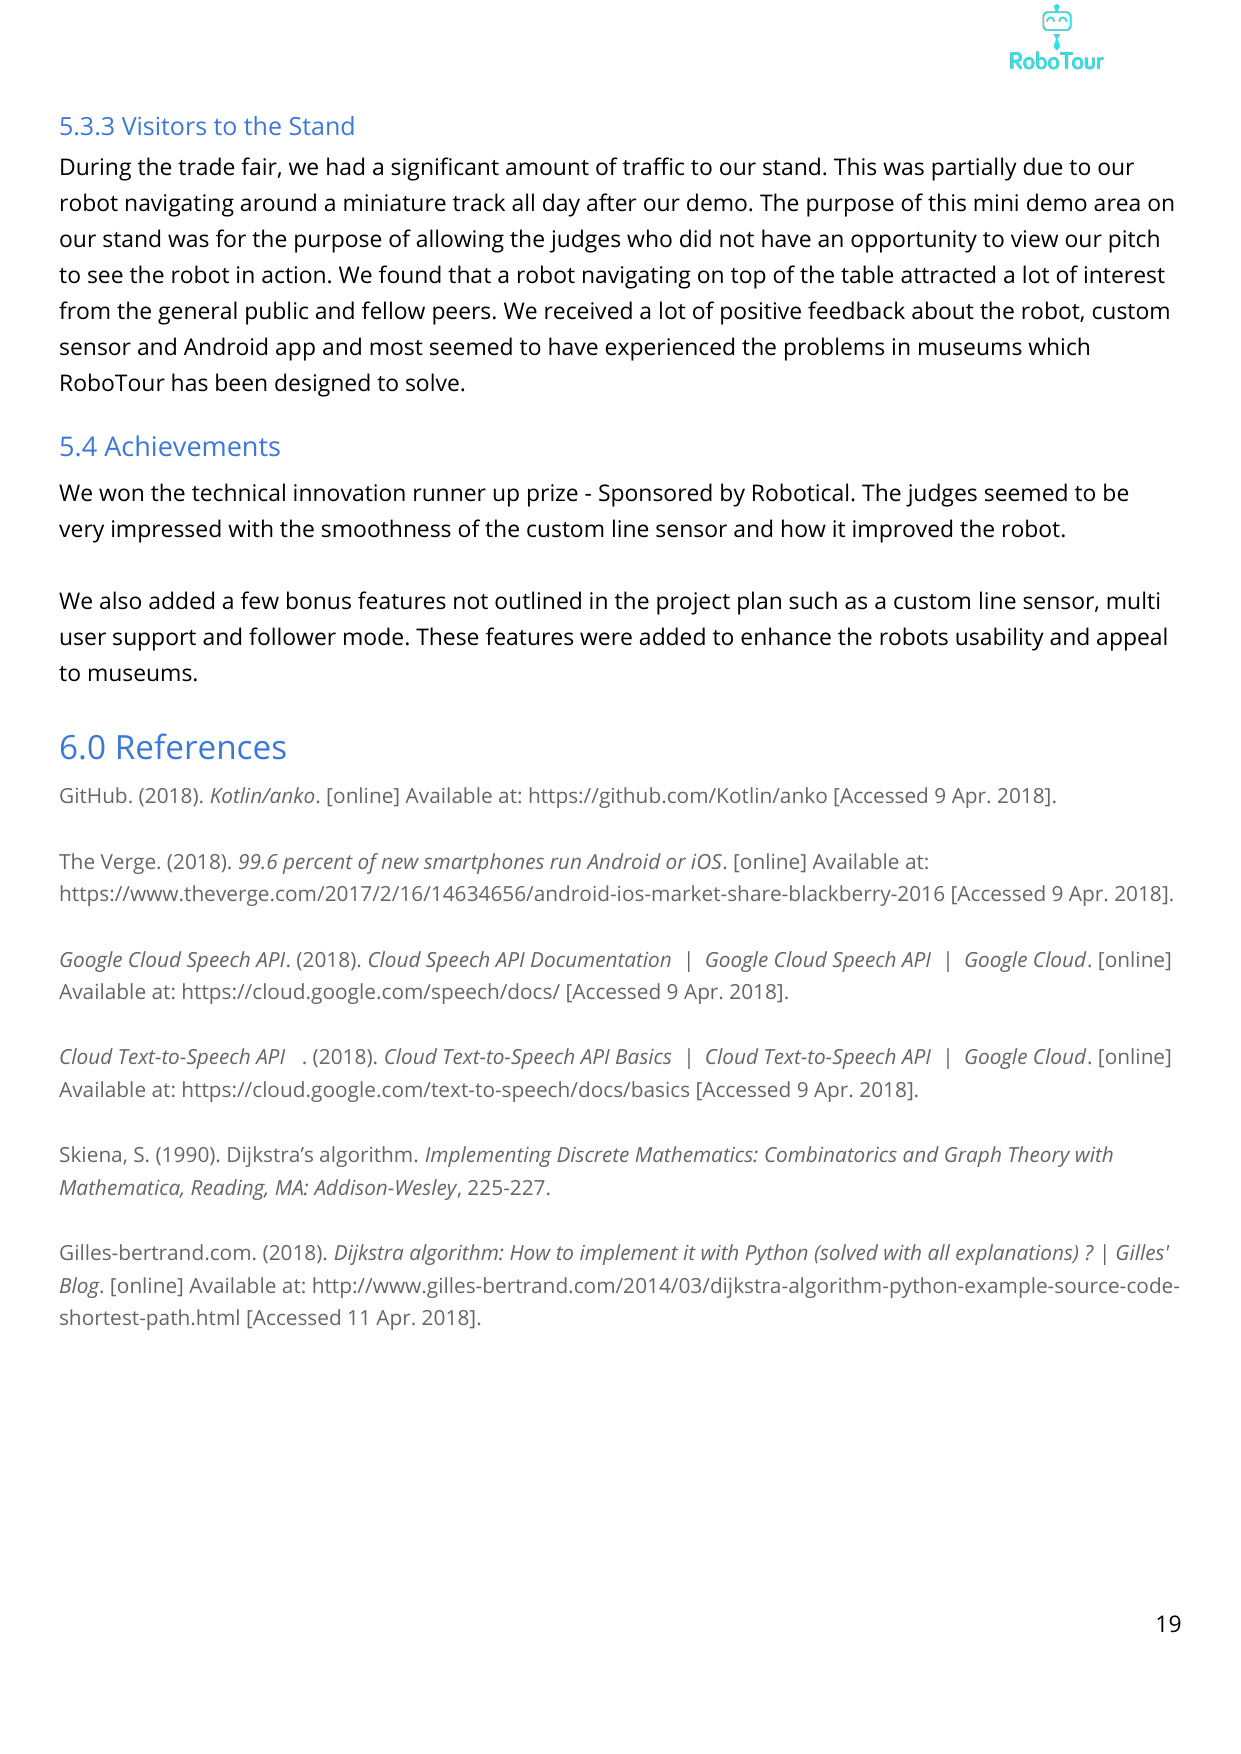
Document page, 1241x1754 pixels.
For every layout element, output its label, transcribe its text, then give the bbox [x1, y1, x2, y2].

subtitle 5.4 Achievements [59, 427, 1181, 464]
text Skiena, S. (1990). Dijkstra’s algorithm. Implementing Discrete Mathematics: Combinatorics and Graph Theory with Mathematica, Reading, MA: Addison-Wesley, 225-227. [59, 1140, 1181, 1201]
subtitle 5.3.3 Visitors to the Stand [59, 108, 1181, 143]
text Gilles-bertrand.com. (2018). Dijkstra algorithm: How to implement it with Python (solved with all explanations) ? | Gilles' Blog. [online] Available at: http://www.gilles-bertrand.com/2014/03/dijkstra-algorithm-python-example-source-code-shortest-path.html [Accessed 11 Apr. 2018]. [59, 1238, 1181, 1332]
text The Verge. (2018). 99.6 percent of new smartphones run Android or iOS. [online] Available at: https://www.theverge.com/2017/2/16/14634656/android-ios-market-share-blackberry-2016 [Accessed 9 Apr. 2018]. [59, 847, 1181, 908]
text During the trade fair, we had a significant amount of traffic to our stand. This was partially due to our robot navigating around a miniature track all day after our demo. The purpose of this mini demo area on our stand was for the purpose of allowing the judges who did not have an opportunity to view our pitch to see the robot in action. We found that a robot navigating on top of the table attracted a lot of interest from the general public and fellow peers. We received a lot of positive feedback about the robot, custom sensor and Android app and most seemed to have experienced the problems in museums which RoboTour has been designed to solve. [59, 151, 1181, 398]
text We also added a few bonus features not outlined in the project plan such as a custom line sensor, multi user support and follower mode. These features were added to enhance the robots usability and appeal to museums. [59, 585, 1181, 688]
subtitle 6.0 References [59, 724, 1181, 769]
text Cloud Text-to-Speech API . (2018). Cloud Text-to-Speech API Basics | Cloud Text-to-Speech API | Google Cloud. [online] Available at: https://cloud.google.com/text-to-speech/docs/basics [Accessed 9 Apr. 2018]. [59, 1042, 1181, 1103]
text We won the technical innovation runner up prize - Sponsored by Robotical. The judges seemed to be very impressed with the smoothness of the custom line sensor and how it improved the robot. [59, 477, 1181, 544]
text GitHub. (2018). Kotlin/anko. [online] Available at: https://github.com/Kotlin/anko [Accessed 9 Apr. 2018]. [59, 782, 1181, 810]
text Google Cloud Speech API. (2018). Cloud Speech API Documentation | Google Cloud Speech API | Google Cloud. [online] Available at: https://cloud.google.com/speech/docs/ [Accessed 9 Apr. 2018]. [59, 945, 1181, 1006]
picture [1008, 3, 1105, 71]
